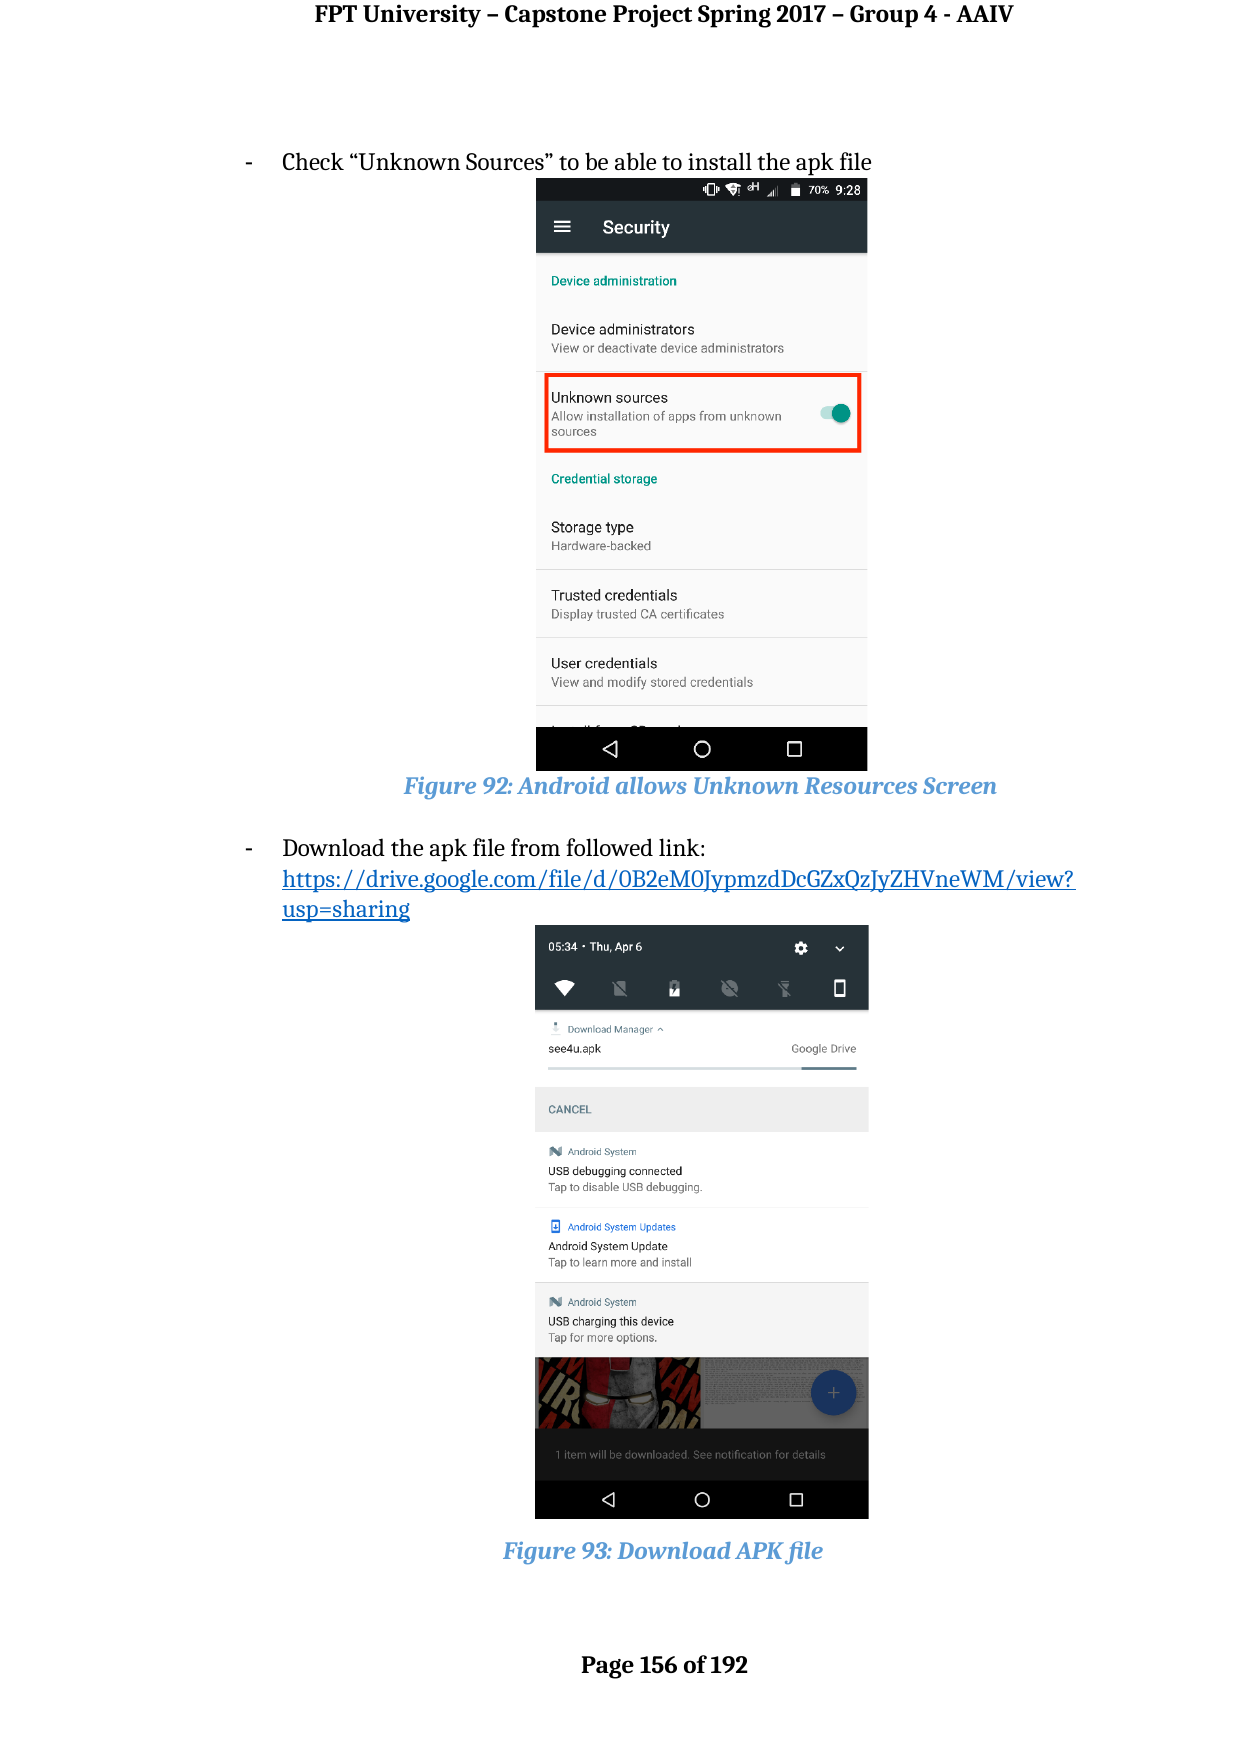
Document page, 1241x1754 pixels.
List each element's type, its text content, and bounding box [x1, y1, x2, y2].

list Download the apk file from followed link: [244, 833, 1122, 863]
list Figure 92: Android allows Unknown Resources Screen [282, 772, 1122, 801]
picture [535, 925, 869, 1519]
list Check “Unknown Sources” to be able to install the apk file [244, 147, 1122, 177]
text Figure 93: Download APK file [207, 1537, 1122, 1566]
list https://drive.google.com/file/d/0B2eM0JypmzdDcGZxQzJyZHVneWM/view?usp=sharing [282, 864, 1122, 924]
picture [536, 178, 868, 771]
